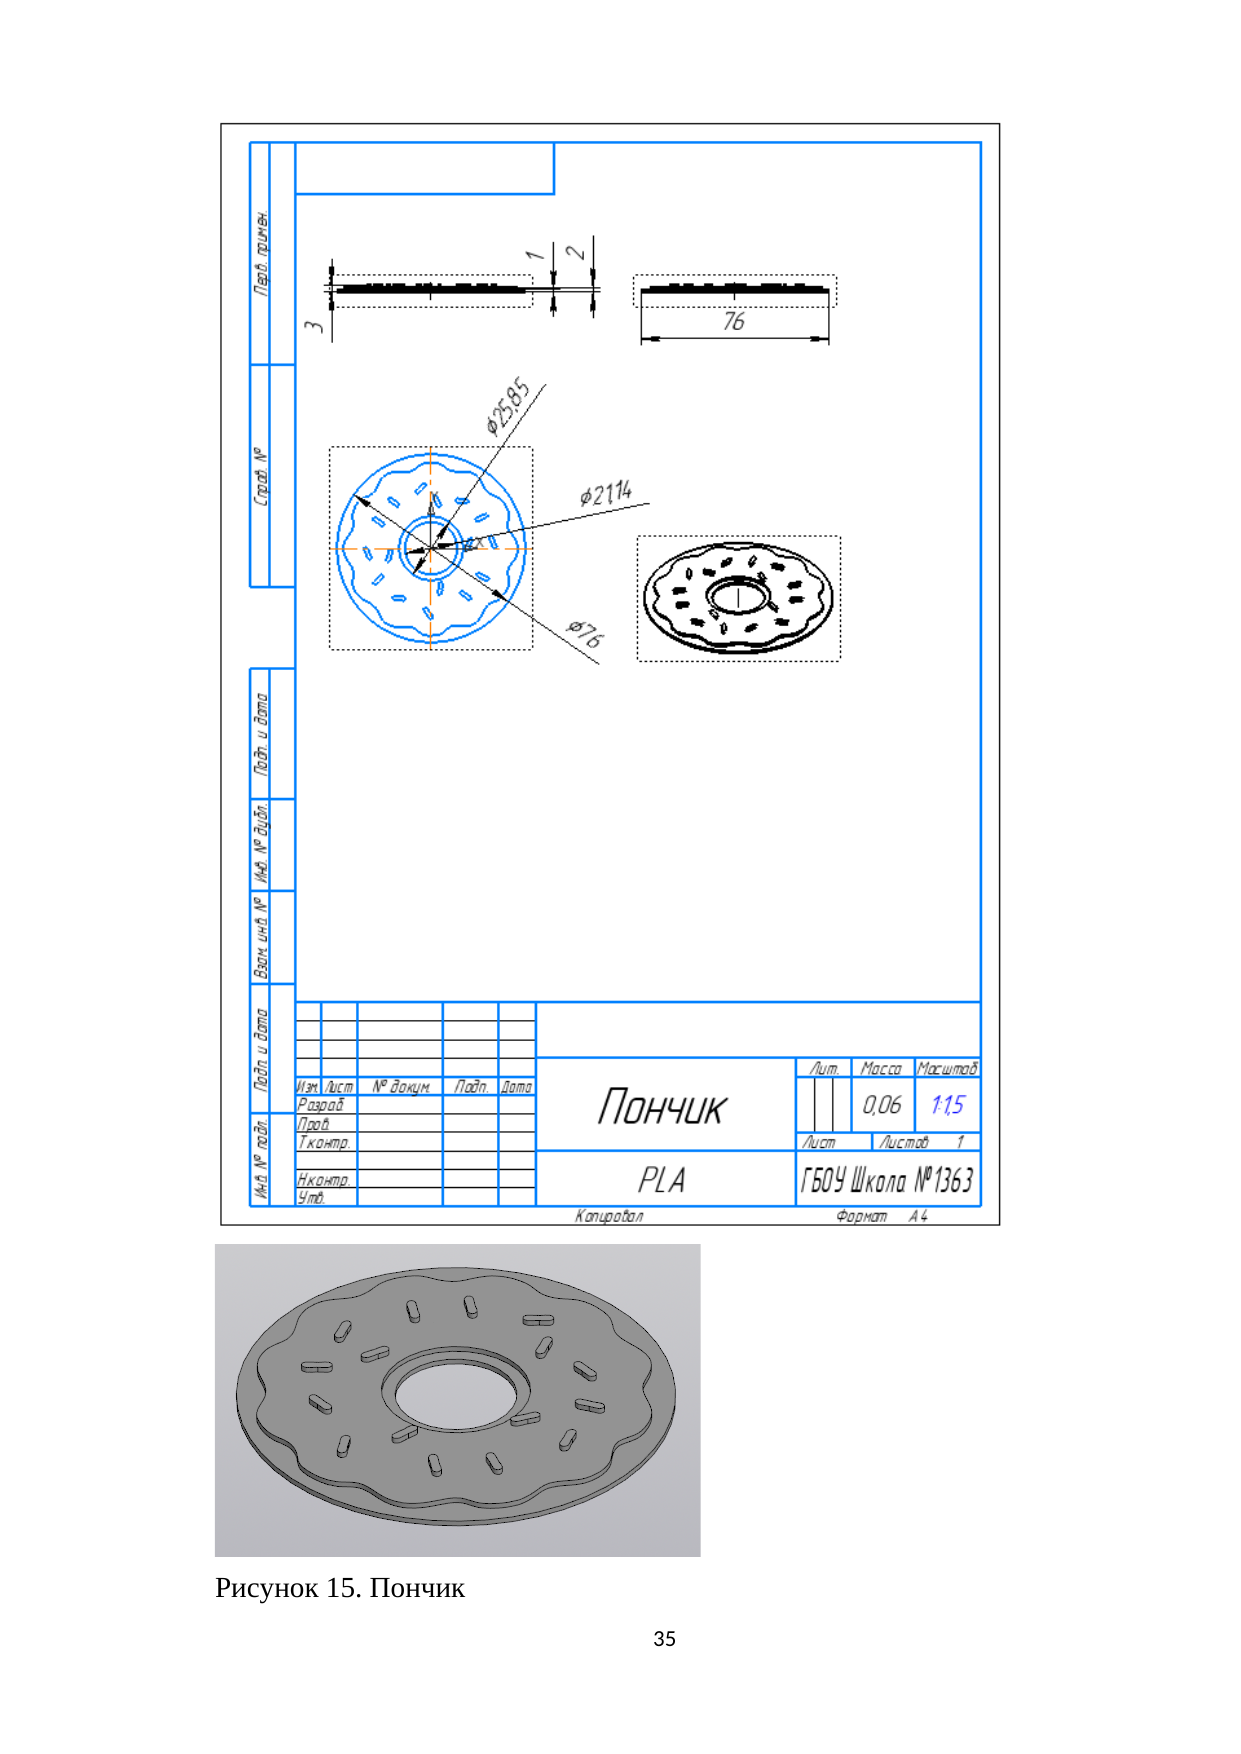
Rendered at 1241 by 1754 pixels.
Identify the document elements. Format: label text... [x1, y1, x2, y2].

list Рисунок 15. Пончик [215, 1570, 1152, 1604]
picture [214, 118, 1003, 1231]
picture [214, 1244, 701, 1557]
